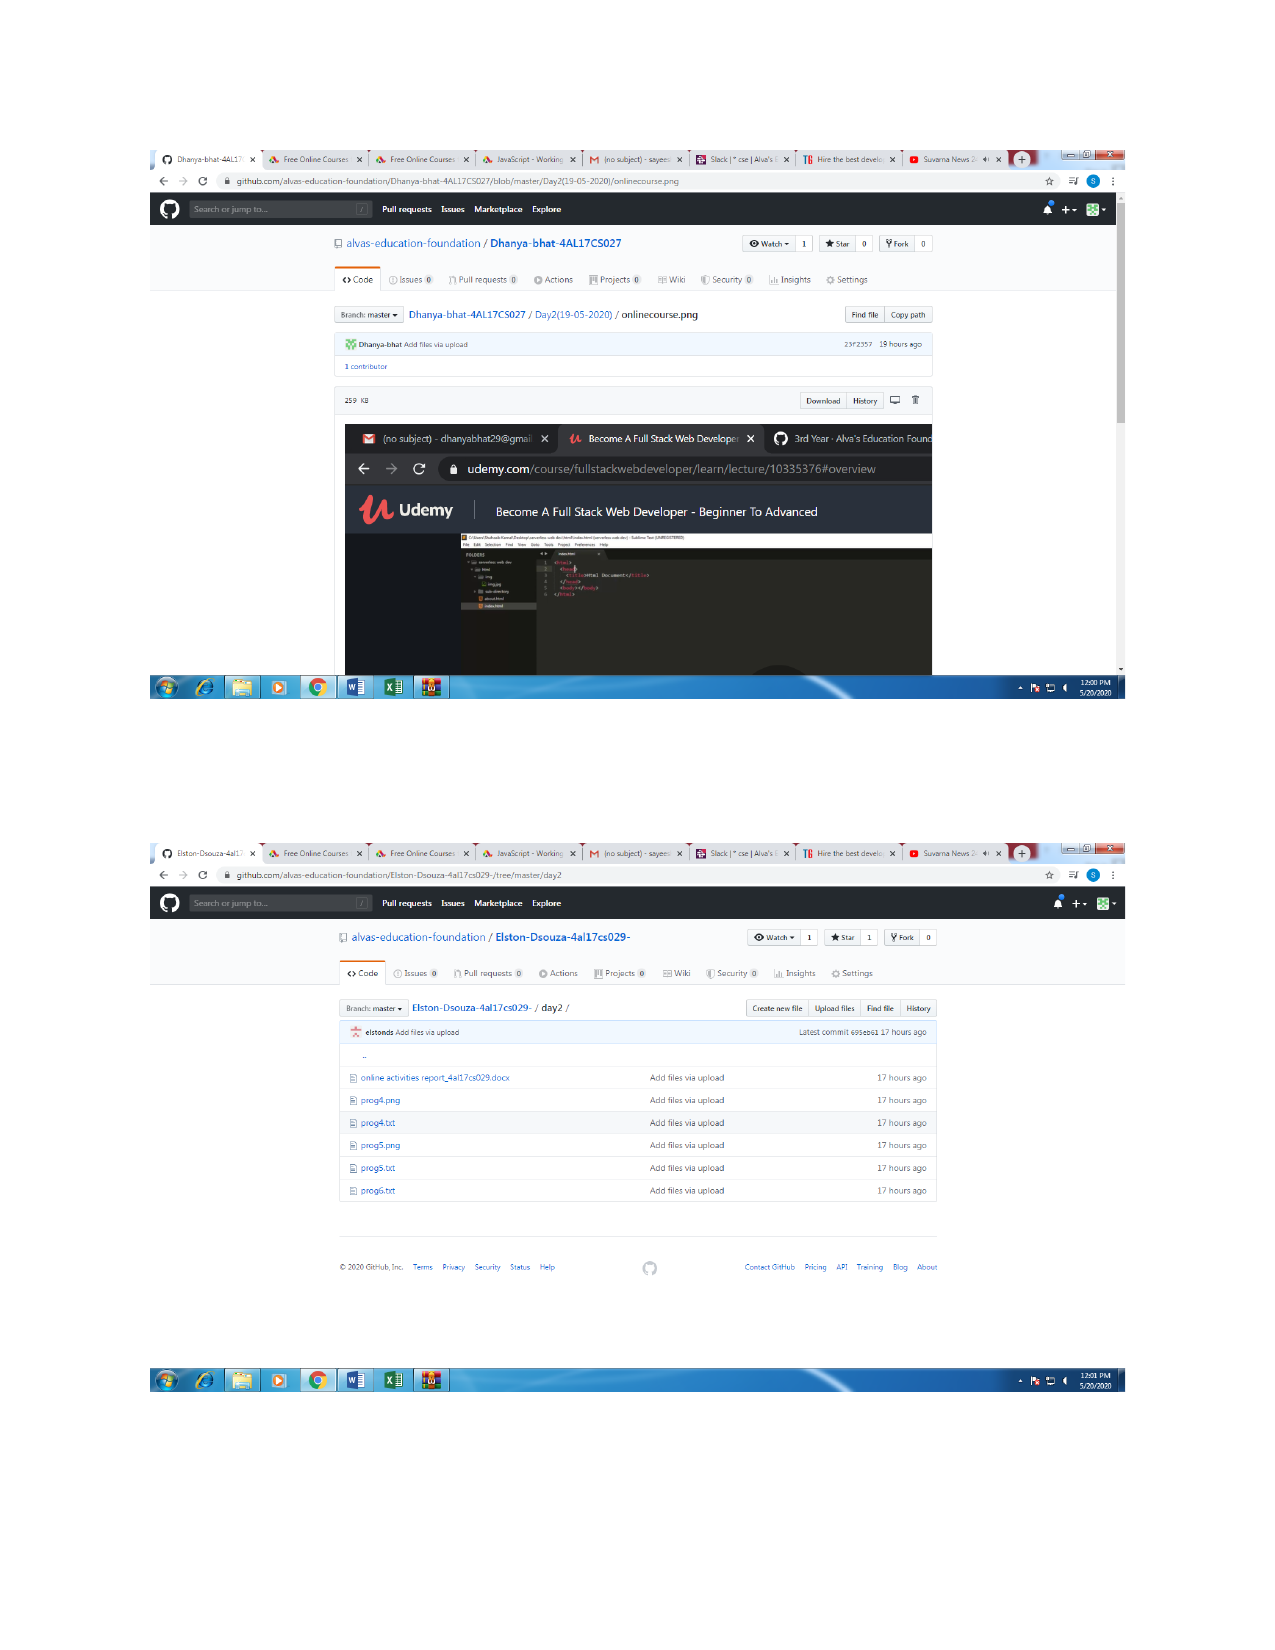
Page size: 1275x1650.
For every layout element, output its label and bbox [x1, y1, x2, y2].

picture [150, 843, 1125, 1392]
picture [150, 150, 1125, 699]
